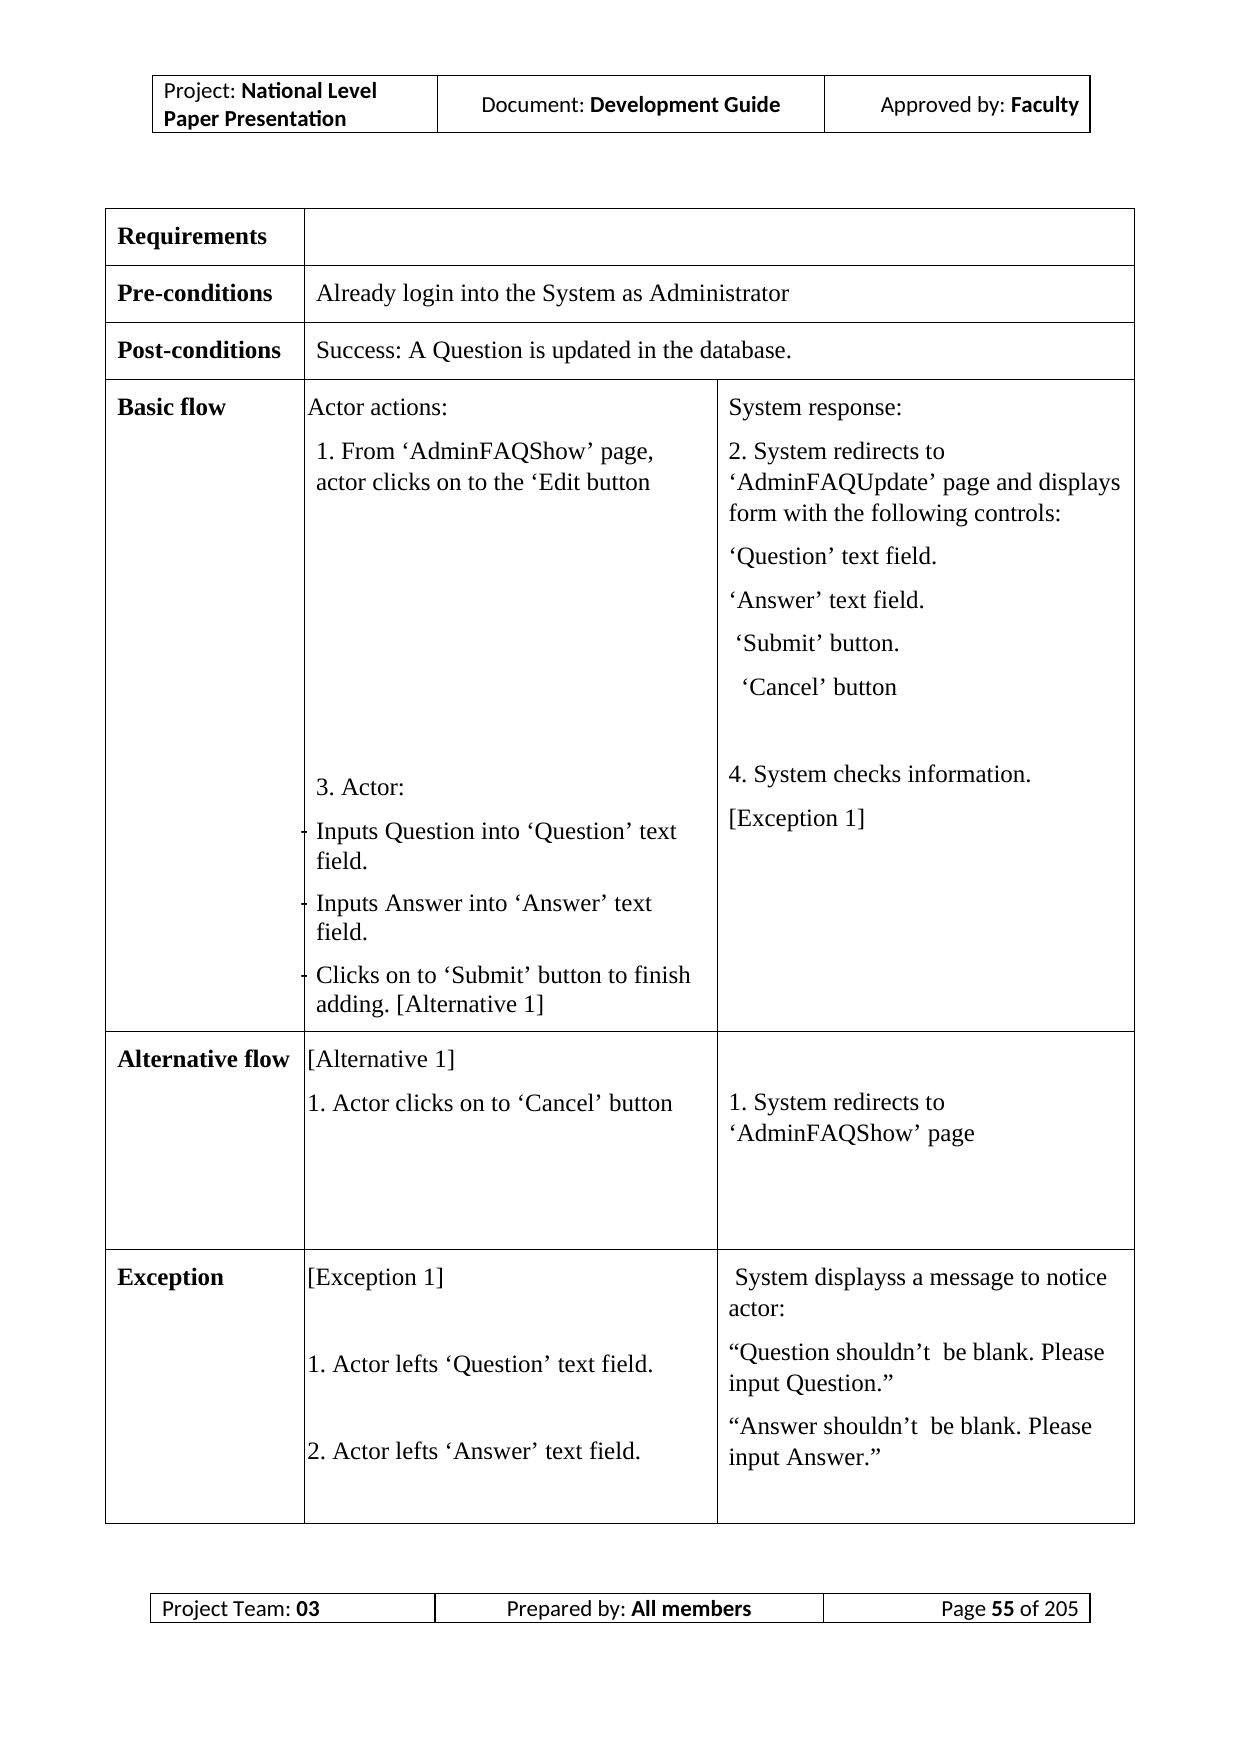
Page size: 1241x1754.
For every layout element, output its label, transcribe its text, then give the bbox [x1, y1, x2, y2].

table_cell [Exception 1] 1. Actor lefts ‘Question’ text field. 2. Actor lefts ‘Answer’ text field. [305, 1250, 717, 1523]
table_cell Basic flow [106, 380, 304, 1031]
table_cell [Alternative 1] 1. Actor clicks on to ‘Cancel’ button [305, 1032, 717, 1248]
table_cell Exception [106, 1250, 304, 1523]
table_cell Success: A Question is updated in the database. [305, 323, 1134, 379]
table_cell Actor actions: 1. From ‘AdminFAQShow’ page, actor clicks on to the ‘Edit button 3. Actor: Inputs Question into ‘Question’ text field. Inputs Answer into ‘Answer’ text field. Clicks on to ‘Submit’ button to finish adding. [Alternative 1] [305, 380, 717, 1031]
table_cell System displayss a message to notice actor: “Question shouldn’t be blank. Please input Question.” “Answer shouldn’t be blank. Please input Answer.” [718, 1250, 1134, 1523]
table_cell Requirements [106, 209, 304, 265]
table_cell Post-conditions [106, 323, 304, 379]
table_cell Pre-conditions [106, 266, 304, 322]
table_cell [305, 209, 1134, 265]
table_cell 1. System redirects to ‘AdminFAQShow’ page [718, 1032, 1134, 1248]
table_cell Alternative flow [106, 1032, 304, 1248]
table_cell Already login into the System as Administrator [305, 266, 1134, 322]
table_cell System response: 2. System redirects to ‘AdminFAQUpdate’ page and displays form with the following controls: ‘Question’ text field. ‘Answer’ text field. ‘Submit’ button. ‘Cancel’ button 4. System checks information. [Exception 1] [718, 380, 1134, 1031]
